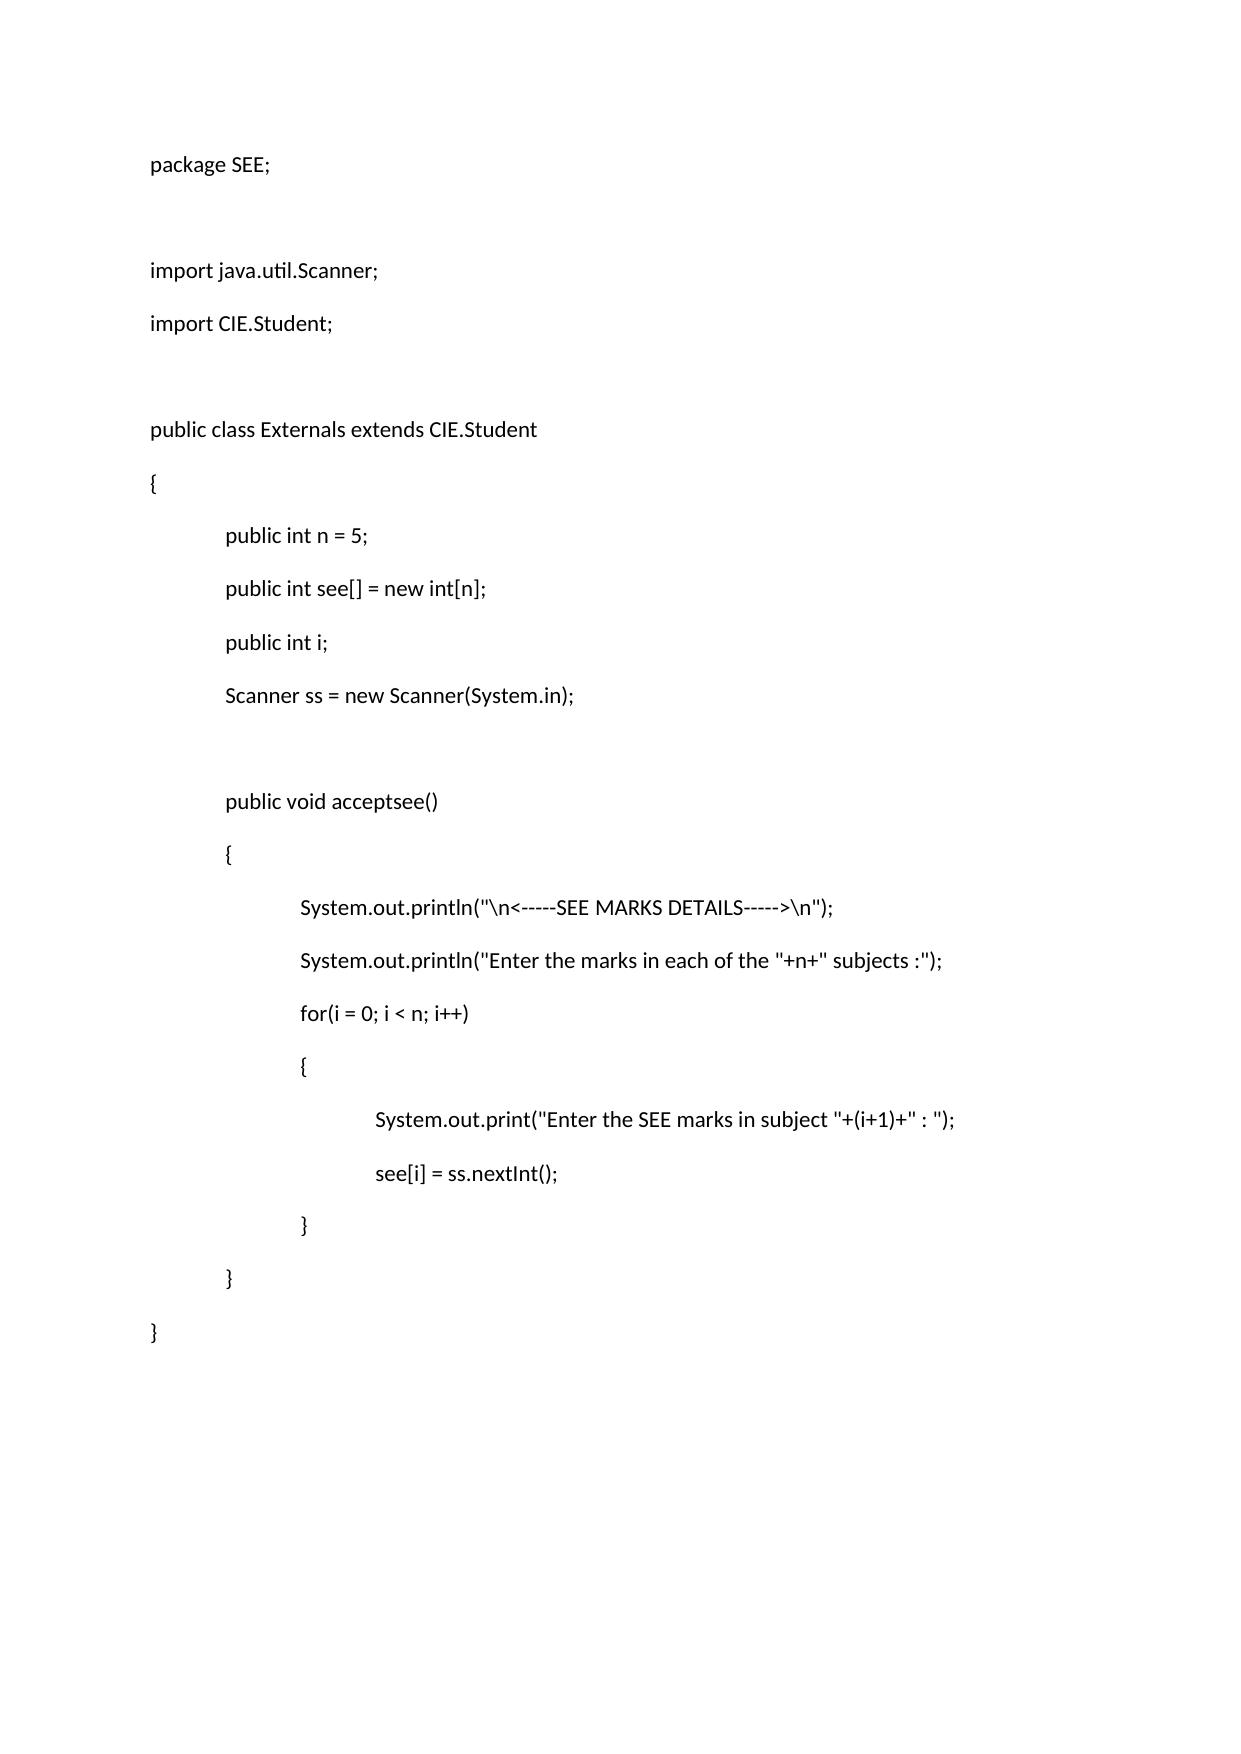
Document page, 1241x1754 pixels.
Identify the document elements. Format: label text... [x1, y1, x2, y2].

text System.out.print("Enter the SEE marks in subject "+(i+1)+" : "); see[i] = ss.nextInt(); [375, 1106, 957, 1187]
text System.out.println("\n<-----SEE MARKS DETAILS >\n"); [300, 893, 1069, 921]
text Scanner ss = new Scanner(System.in); [225, 681, 1069, 709]
text { [300, 1052, 1069, 1080]
text public int n = 5; [225, 521, 1069, 549]
text System.out.println("Enter the marks in each of the "+n+" subjects :"); for(i = 0; i < n; i++) [300, 947, 945, 1027]
text } [300, 1212, 1069, 1239]
text } [150, 1318, 1069, 1346]
text public void acceptsee() [225, 787, 1069, 815]
text import java.util.Scanner; import CIE.Student; [150, 257, 381, 337]
text public class Externals extends CIE.Student [150, 416, 1069, 443]
text } [225, 1264, 1069, 1292]
text public int see[] = new int[n]; public int i; [225, 574, 488, 656]
text { [150, 469, 1069, 497]
text package SEE; [150, 150, 1069, 178]
text { [225, 840, 1069, 868]
